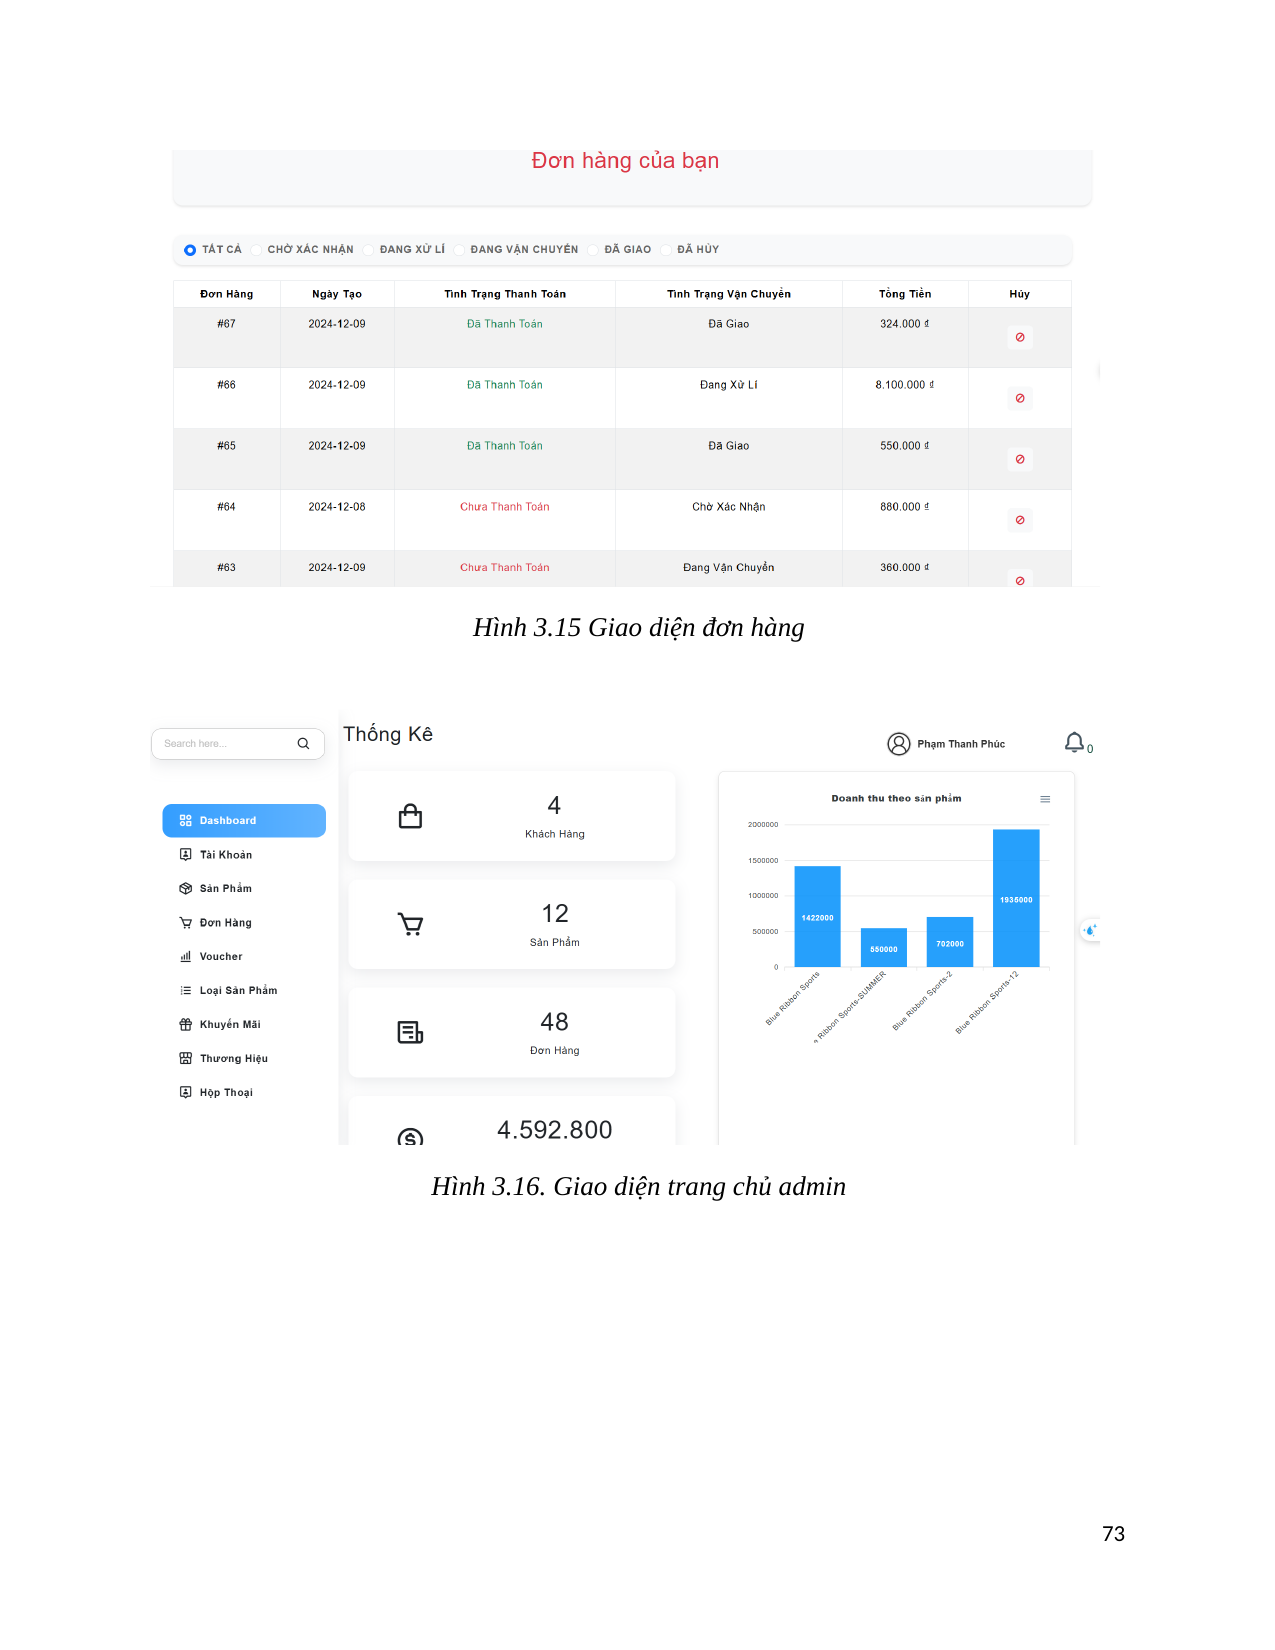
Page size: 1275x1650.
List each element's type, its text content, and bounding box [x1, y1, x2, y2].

text Hình 3.16. Giao diện trang chủ admin [151, 1170, 1125, 1201]
picture [150, 150, 1100, 587]
picture [150, 705, 1100, 1145]
text Hình 3.15 Giao diện đơn hàng [151, 611, 1125, 642]
